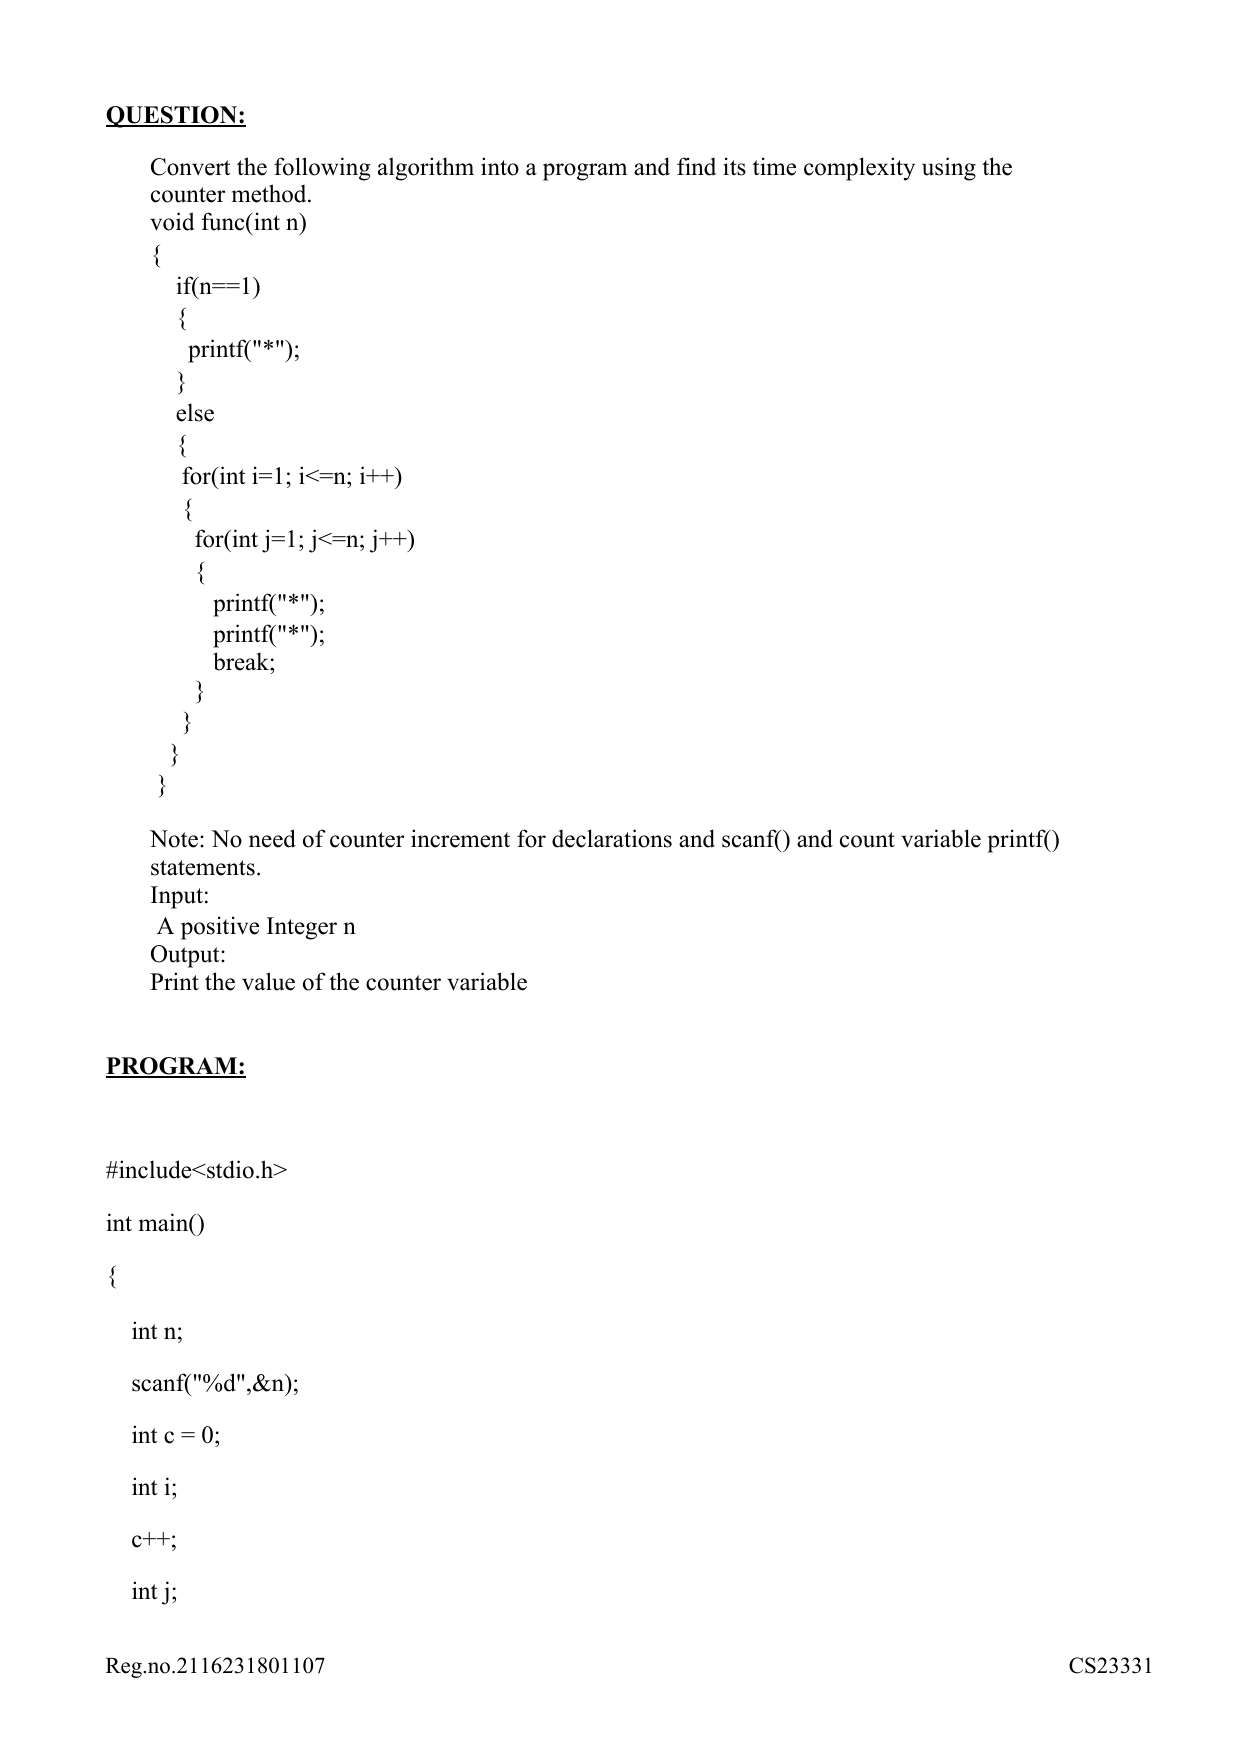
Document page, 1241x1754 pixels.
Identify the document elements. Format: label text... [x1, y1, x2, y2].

text } [181, 707, 1155, 735]
text printf("*"); [188, 335, 1155, 363]
text for(int j=1; j<=n; j++) [194, 525, 1155, 553]
text printf("*"); break; [213, 620, 329, 676]
text { [176, 430, 1155, 458]
text if(n==1) [176, 272, 1155, 300]
text } [176, 367, 1155, 394]
text void func(int n) [150, 208, 1155, 236]
text } [194, 676, 1155, 703]
text int j; [131, 1577, 1155, 1604]
text PROGRAM: [106, 1052, 1155, 1080]
text Note: No need of counter increment for declarations and scanf() and count variable printf() statements. [150, 826, 1155, 881]
text for(int i=1; i<=n; i++) [181, 462, 1155, 490]
text { [176, 303, 1155, 331]
text int n; scanf("%d",&n); int c = 0; [131, 1317, 320, 1449]
text Print the value of the counter variable [150, 968, 1155, 996]
text Input: [150, 881, 1155, 909]
text } [156, 771, 1155, 798]
text A positive Integer n Output: [150, 912, 398, 968]
text } [169, 739, 1155, 766]
text { [106, 1261, 1155, 1288]
text #include<stdio.h> int main() [106, 1157, 288, 1236]
text { [181, 494, 1155, 521]
text QUESTION: [106, 101, 1155, 129]
text printf("*"); [213, 589, 1155, 617]
text { [194, 557, 1155, 585]
text int i; c++; [131, 1473, 178, 1552]
text Convert the following algorithm into a program and find its time complexity using the counter method. [150, 154, 1078, 208]
text else [176, 399, 1155, 426]
text { [150, 240, 1155, 268]
